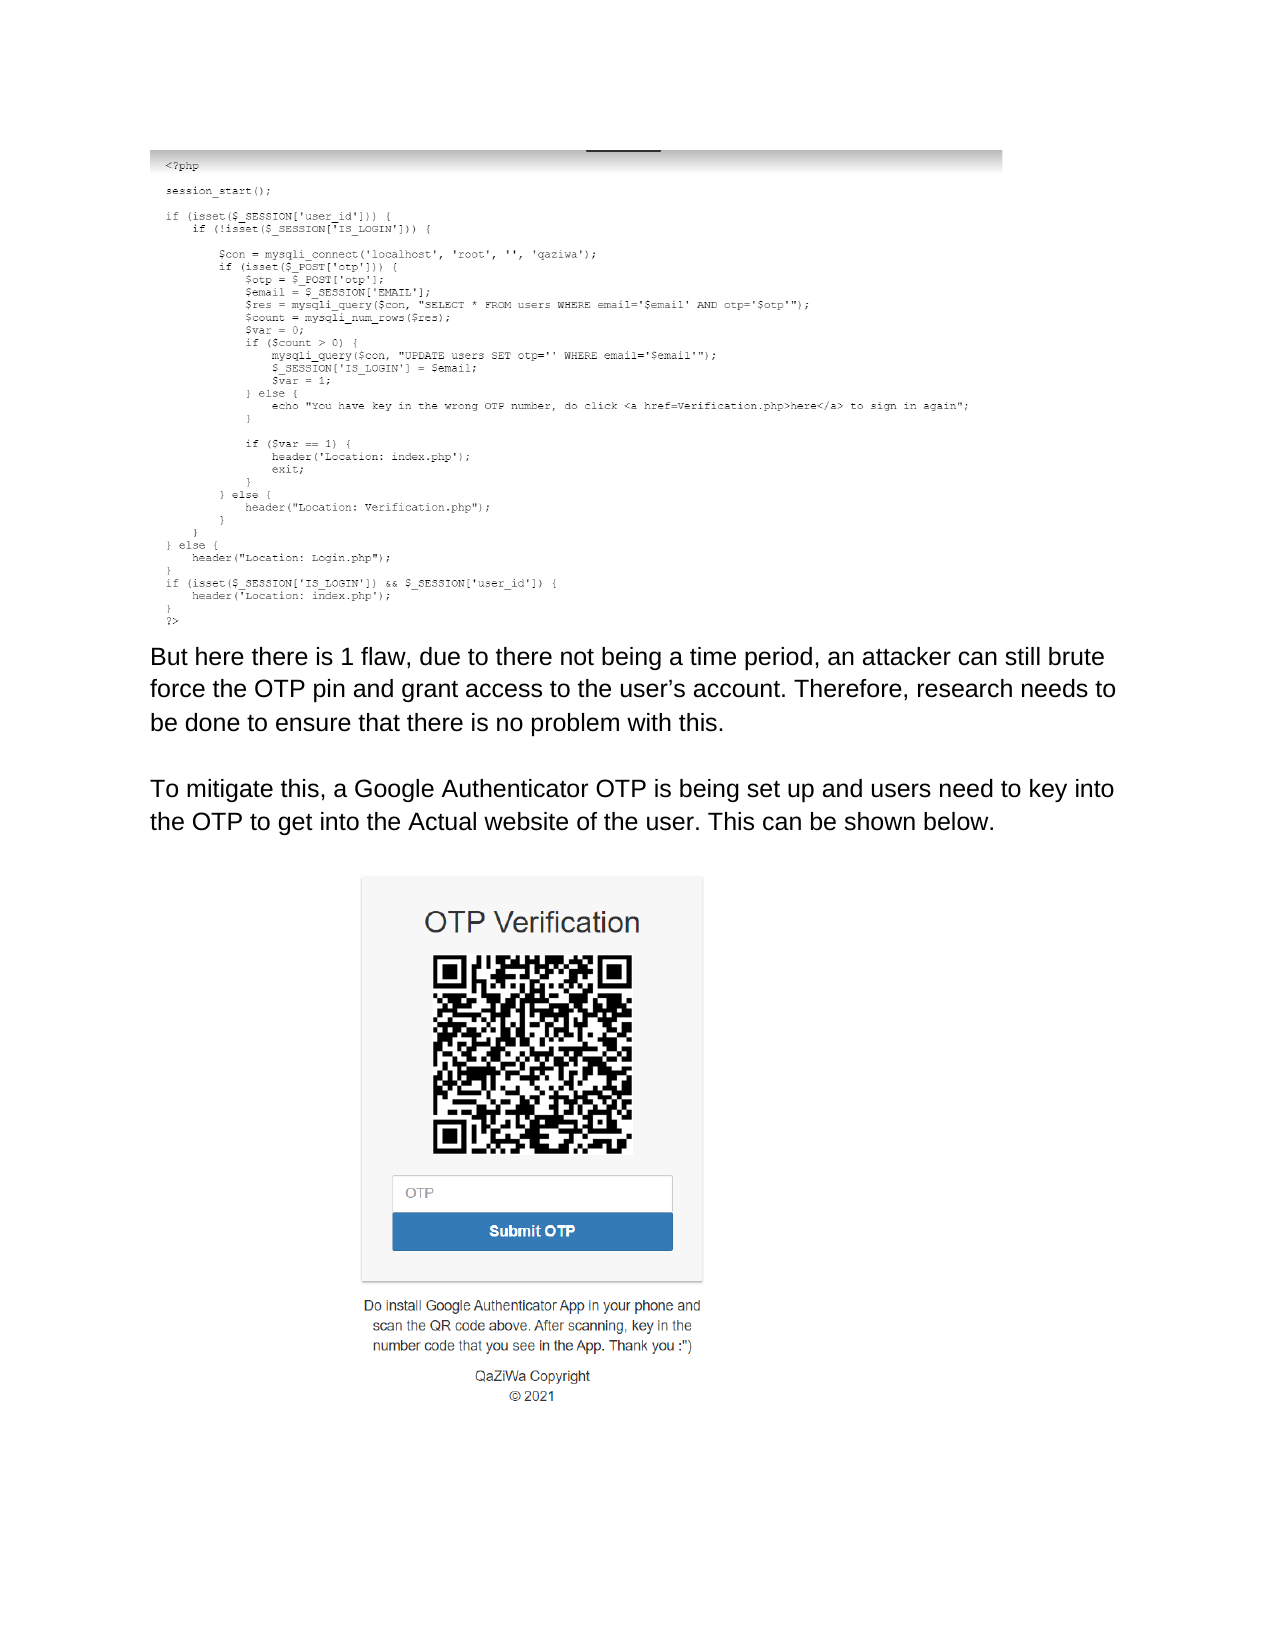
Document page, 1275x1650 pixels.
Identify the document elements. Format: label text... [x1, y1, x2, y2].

picture [150, 150, 1003, 638]
text But here there is 1 flaw, due to there not being a time period, an attacker can still brute force the OTP pin and grant access to the user’s account. Therefore, research needs to be done to ensure that there is no problem with this. [150, 641, 1125, 736]
text To mitigate this, a Google Authenticator OTP is being set up and users need to key into the OTP to get into the Actual website of the user. This can be shown below. [150, 773, 1125, 835]
picture [150, 839, 872, 1440]
